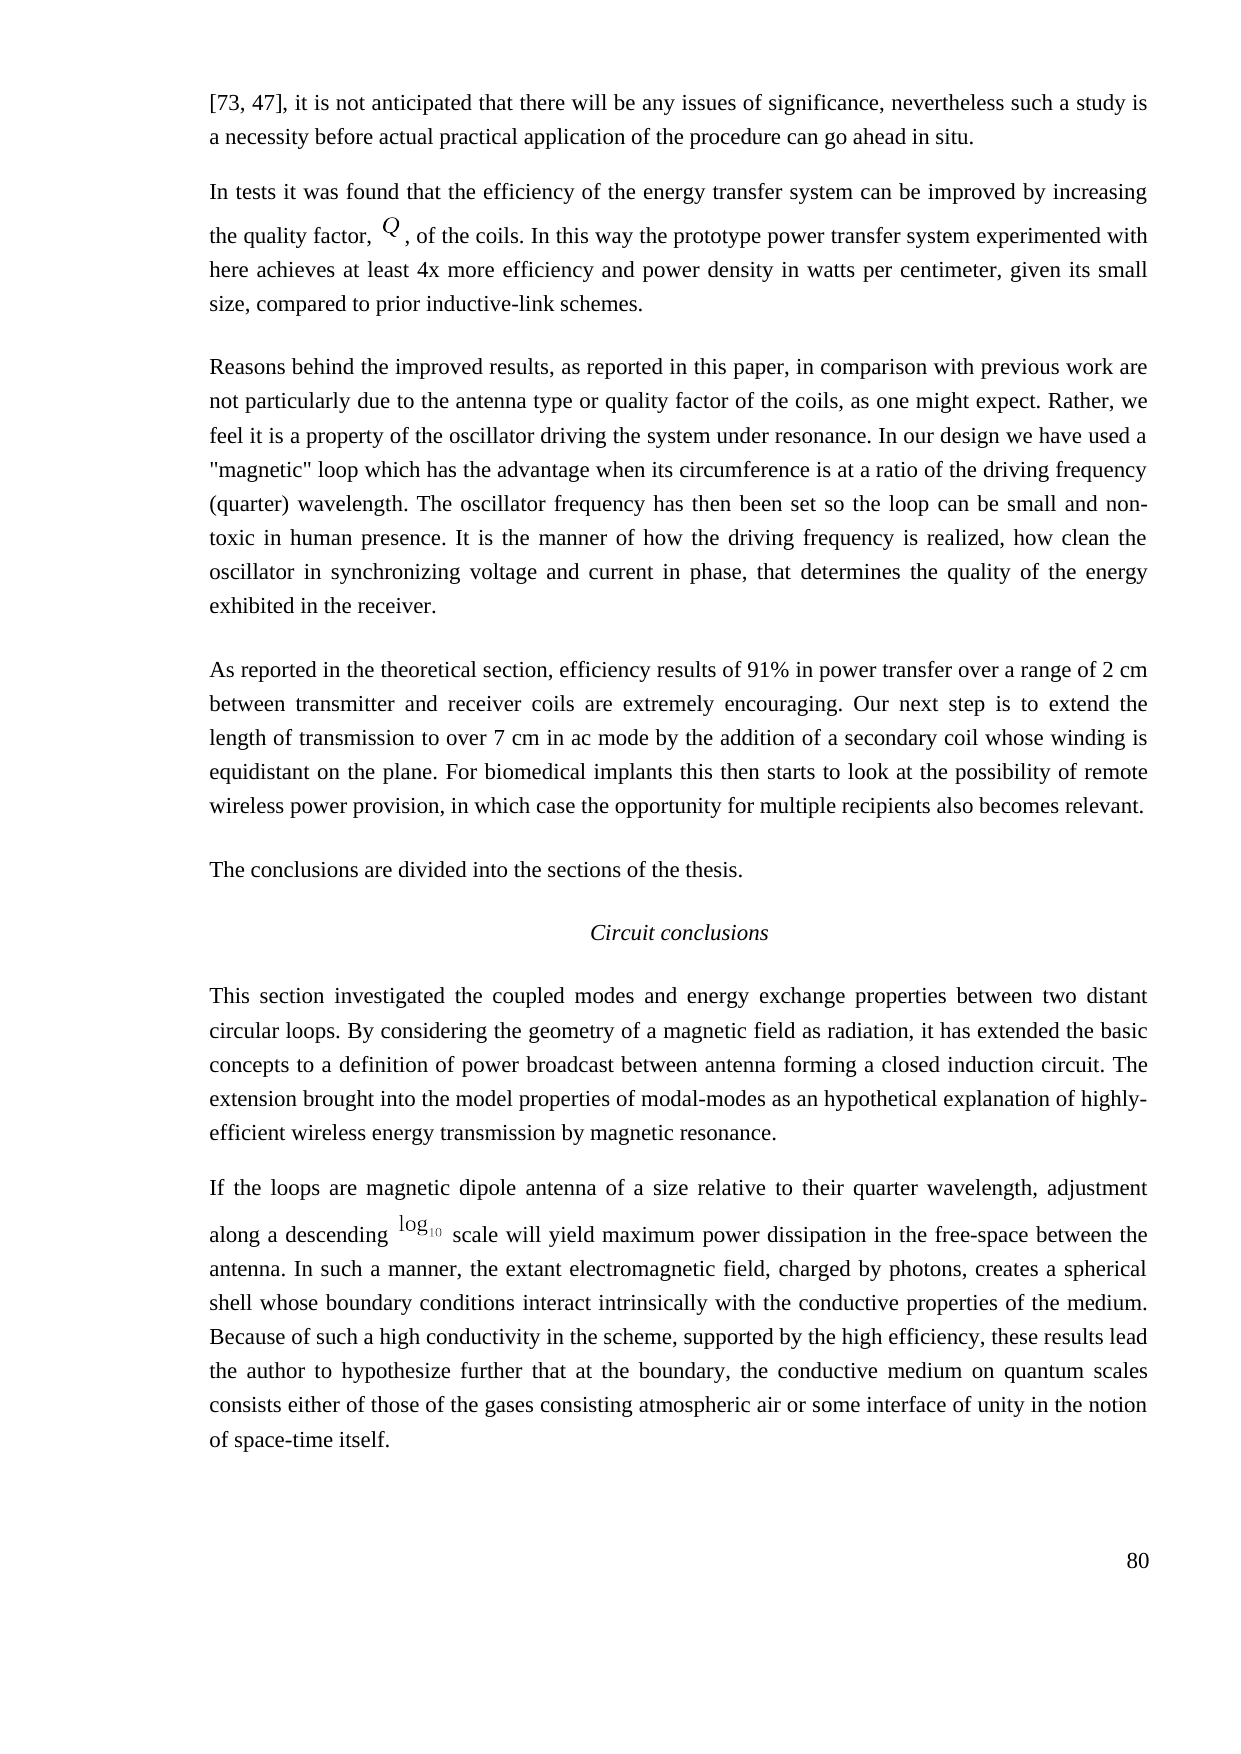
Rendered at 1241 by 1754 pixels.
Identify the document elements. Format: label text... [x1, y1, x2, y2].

text Circuit conclusions [209, 919, 1149, 946]
text This section investigated the coupled modes and energy exchange properties between two distant circular loops. By considering the geometry of a magnetic field as radiation, it has extended the basic concepts to a definition of power broadcast between antenna forming a closed induction circuit. The extension brought into the model properties of modal-modes as an hypothetical explanation of highly-efficient wireless energy transmission by magnetic resonance. [209, 982, 1149, 1146]
text The conclusions are divided into the sections of the thesis. [209, 856, 1149, 882]
text In tests it was found that the efficiency of the energy transfer system can be improved by increasing the quality factor, , of the coils. In this way the prototype power transfer system experimented with here achieves at least 4x more efficiency and power density in watts per centimeter, given its small size, compared to prior inductive-link schemes. [209, 178, 1149, 316]
text As reported in the theoretical section, efficiency results of 91% in power transfer over a range of 2 cm between transmitter and receiver coils are extremely encouraging. Our next step is to extend the length of transmission to over 7 cm in ac mode by the addition of a secondary coil whose winding is equidistant on the plane. For biomedical implants this then starts to look at the possibility of remote wireless power provision, in which case the opportunity for multiple recipients also becomes relevant. [209, 656, 1149, 819]
text Reasons behind the improved results, as reported in this paper, in comparison with previous work are not particularly due to the antenna type or quality factor of the coils, as one might expect. Rather, we feel it is a property of the oscillator driving the system under resonance. In our design we have used a "magnetic" loop which has the advantage when its circumference is at a ratio of the driving frequency (quarter) wavelength. The oscillator frequency has then been set so the loop can be small and non-toxic in human presence. It is the manner of how the driving frequency is realized, how clean the oscillator in synchronizing voltage and current in phase, that determines the quality of the energy exhibited in the receiver. [209, 353, 1149, 619]
text If the loops are magnetic dipole antenna of a size relative to their quarter wavelength, adjustment along a descending scale will yield maximum power dissipation in the free-space between the antenna. In such a manner, the extant electromagnetic field, charged by photons, creates a spherical shell whose boundary conditions interact intrinsically with the conductive properties of the medium. Because of such a high conductivity in the scheme, supported by the high efficiency, these results lead the author to hypothesize further that at the boundary, the conductive medium on quantum scales consists either of those of the gases consisting atmospheric air or some interface of unity in the notion of space-time itself. [209, 1174, 1149, 1452]
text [209, 89, 1149, 149]
